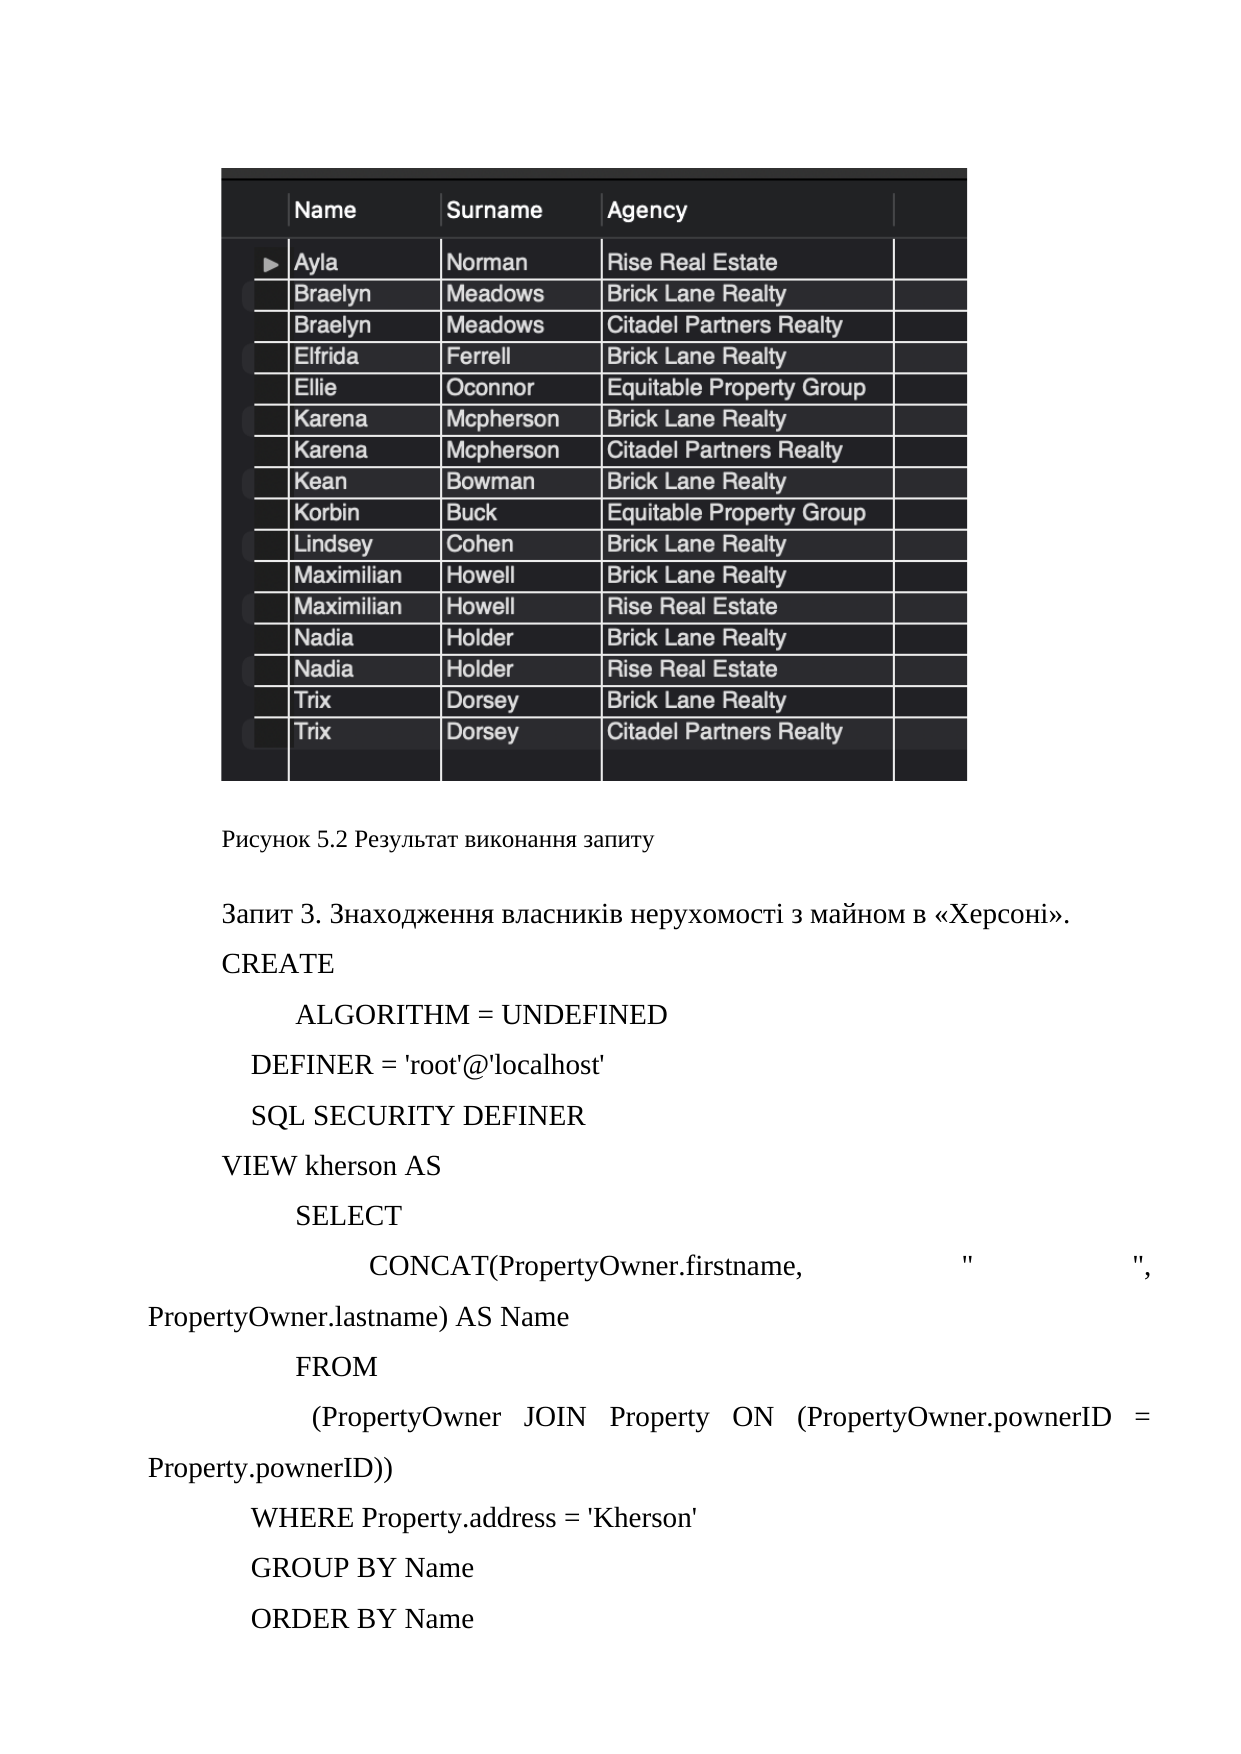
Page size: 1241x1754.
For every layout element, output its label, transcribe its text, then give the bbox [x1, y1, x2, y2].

text ALGORITHM = UNDEFINED [148, 997, 1152, 1031]
text (PropertyOwner JOIN Property ON (PropertyOwner.pownerID = Property.pownerID)) [148, 1399, 1152, 1483]
text SQL SECURITY DEFINER [148, 1098, 1152, 1131]
text CONCAT(PropertyOwner.firstname, " ", PropertyOwner.lastname) AS Name [148, 1248, 1152, 1332]
text VIEW kherson AS [148, 1148, 1152, 1181]
text Рисунок 5.2 Результат виконання запиту [148, 824, 1152, 853]
picture [221, 168, 968, 781]
text SELECT [148, 1198, 1152, 1232]
text DEFINER = 'root'@'localhost' [148, 1047, 1152, 1081]
text Запит 3. Знаходження власників нерухомості з майном в «Херсоні». [148, 896, 1152, 930]
text CREATE [148, 947, 1152, 980]
text WHERE Property.address = 'Kherson' [148, 1500, 1152, 1534]
text ORDER BY Name [148, 1601, 1152, 1634]
text FROM [148, 1349, 1152, 1383]
text GROUP BY Name [148, 1550, 1152, 1584]
